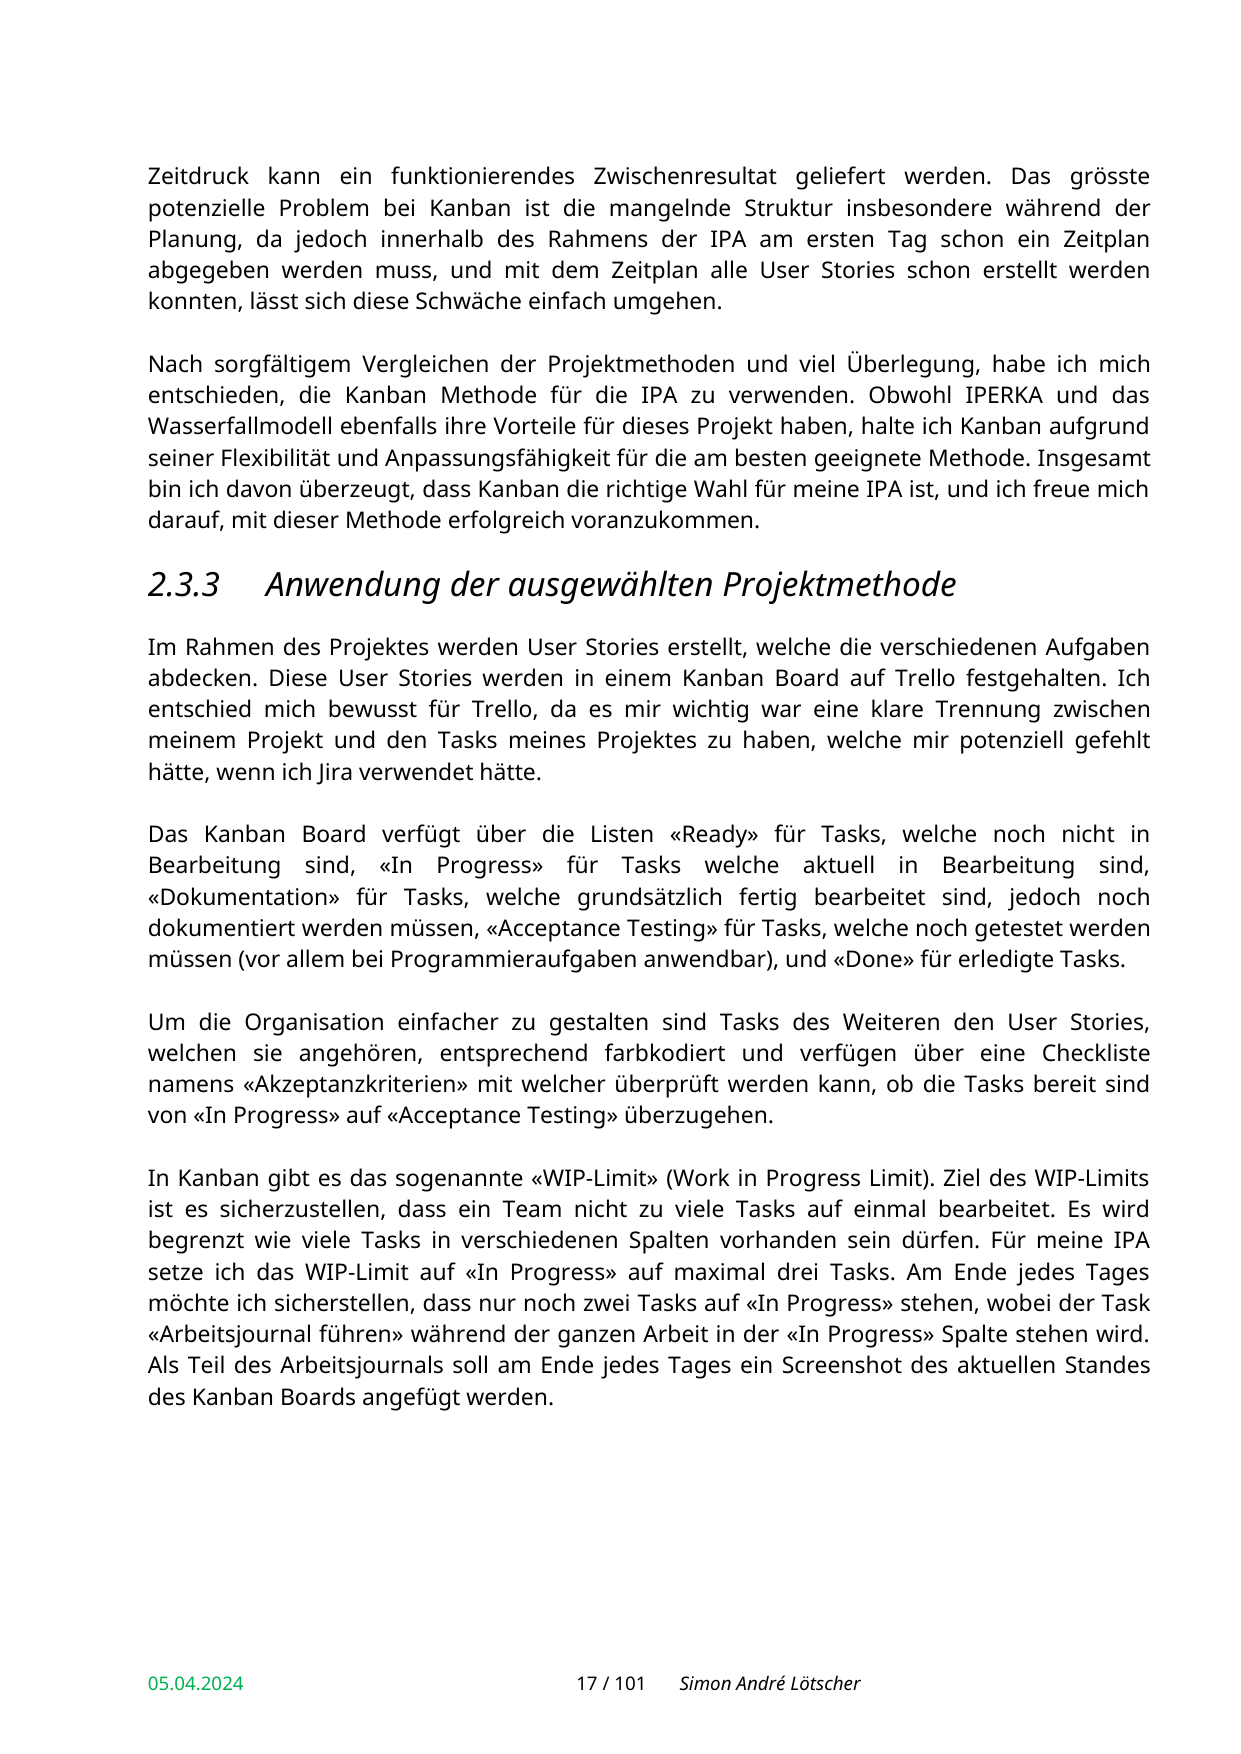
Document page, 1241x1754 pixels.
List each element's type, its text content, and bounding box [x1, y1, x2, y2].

text Anwendung der ausgewählten Projektmethode [148, 560, 1152, 606]
text Nach sorgfältigem Vergleichen der Projektmethoden und viel Überlegung, habe ich mich entschieden, die Kanban Methode für die IPA zu verwenden. Obwohl IPERKA und das Wasserfallmodell ebenfalls ihre Vorteile für dieses Projekt haben, halte ich Kanban aufgrund seiner Flexibilität und Anpassungsfähigkeit für die am besten geeignete Methode. Insgesamt bin ich davon überzeugt, dass Kanban die richtige Wahl für meine IPA ist, und ich freue mich darauf, mit dieser Methode erfolgreich voranzukommen. [148, 348, 1152, 535]
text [148, 160, 1152, 317]
text Um die Organisation einfacher zu gestalten sind Tasks des Weiteren den User Stories, welchen sie angehören, entsprechend farbkodiert und verfügen über eine Checkliste namens «Akzeptanzkriterien» mit welcher überprüft werden kann, ob die Tasks bereit sind von «In Progress» auf «Acceptance Testing» überzugehen. [148, 1006, 1152, 1131]
text Das Kanban Board verfügt über die Listen «Ready» für Tasks, welche noch nicht in Bearbeitung sind, «In Progress» für Tasks welche aktuell in Bearbeitung sind, «Dokumentation» für Tasks, welche grundsätzlich fertig bearbeitet sind, jedoch noch dokumentiert werden müssen, «Acceptance Testing» für Tasks, welche noch getestet werden müssen (vor allem bei Programmieraufgaben anwendbar), und «Done» für erledigte Tasks. [148, 818, 1152, 974]
text Im Rahmen des Projektes werden User Stories erstellt, welche die verschiedenen Aufgaben abdecken. Diese User Stories werden in einem Kanban Board auf Trello festgehalten. Ich entschied mich bewusst für Trello, da es mir wichtig war eine klare Trennung zwischen meinem Projekt und den Tasks meines Projektes zu haben, welche mir potenziell gefehlt hätte, wenn ich Jira verwendet hätte. [148, 631, 1152, 787]
text In Kanban gibt es das sogenannte «WIP-Limit» (Work in Progress Limit). Ziel des WIP-Limits ist es sicherzustellen, dass ein Team nicht zu viele Tasks auf einmal bearbeitet. Es wird begrenzt wie viele Tasks in verschiedenen Spalten vorhanden sein dürfen. Für meine IPA setze ich das WIP-Limit auf «In Progress» auf maximal drei Tasks. Am Ende jedes Tages möchte ich sicherstellen, dass nur noch zwei Tasks auf «In Progress» stehen, wobei der Task «Arbeitsjournal führen» während der ganzen Arbeit in der «In Progress» Spalte stehen wird. Als Teil des Arbeitsjournals soll am Ende jedes Tages ein Screenshot des aktuellen Standes des Kanban Boards angefügt werden. [148, 1162, 1152, 1412]
